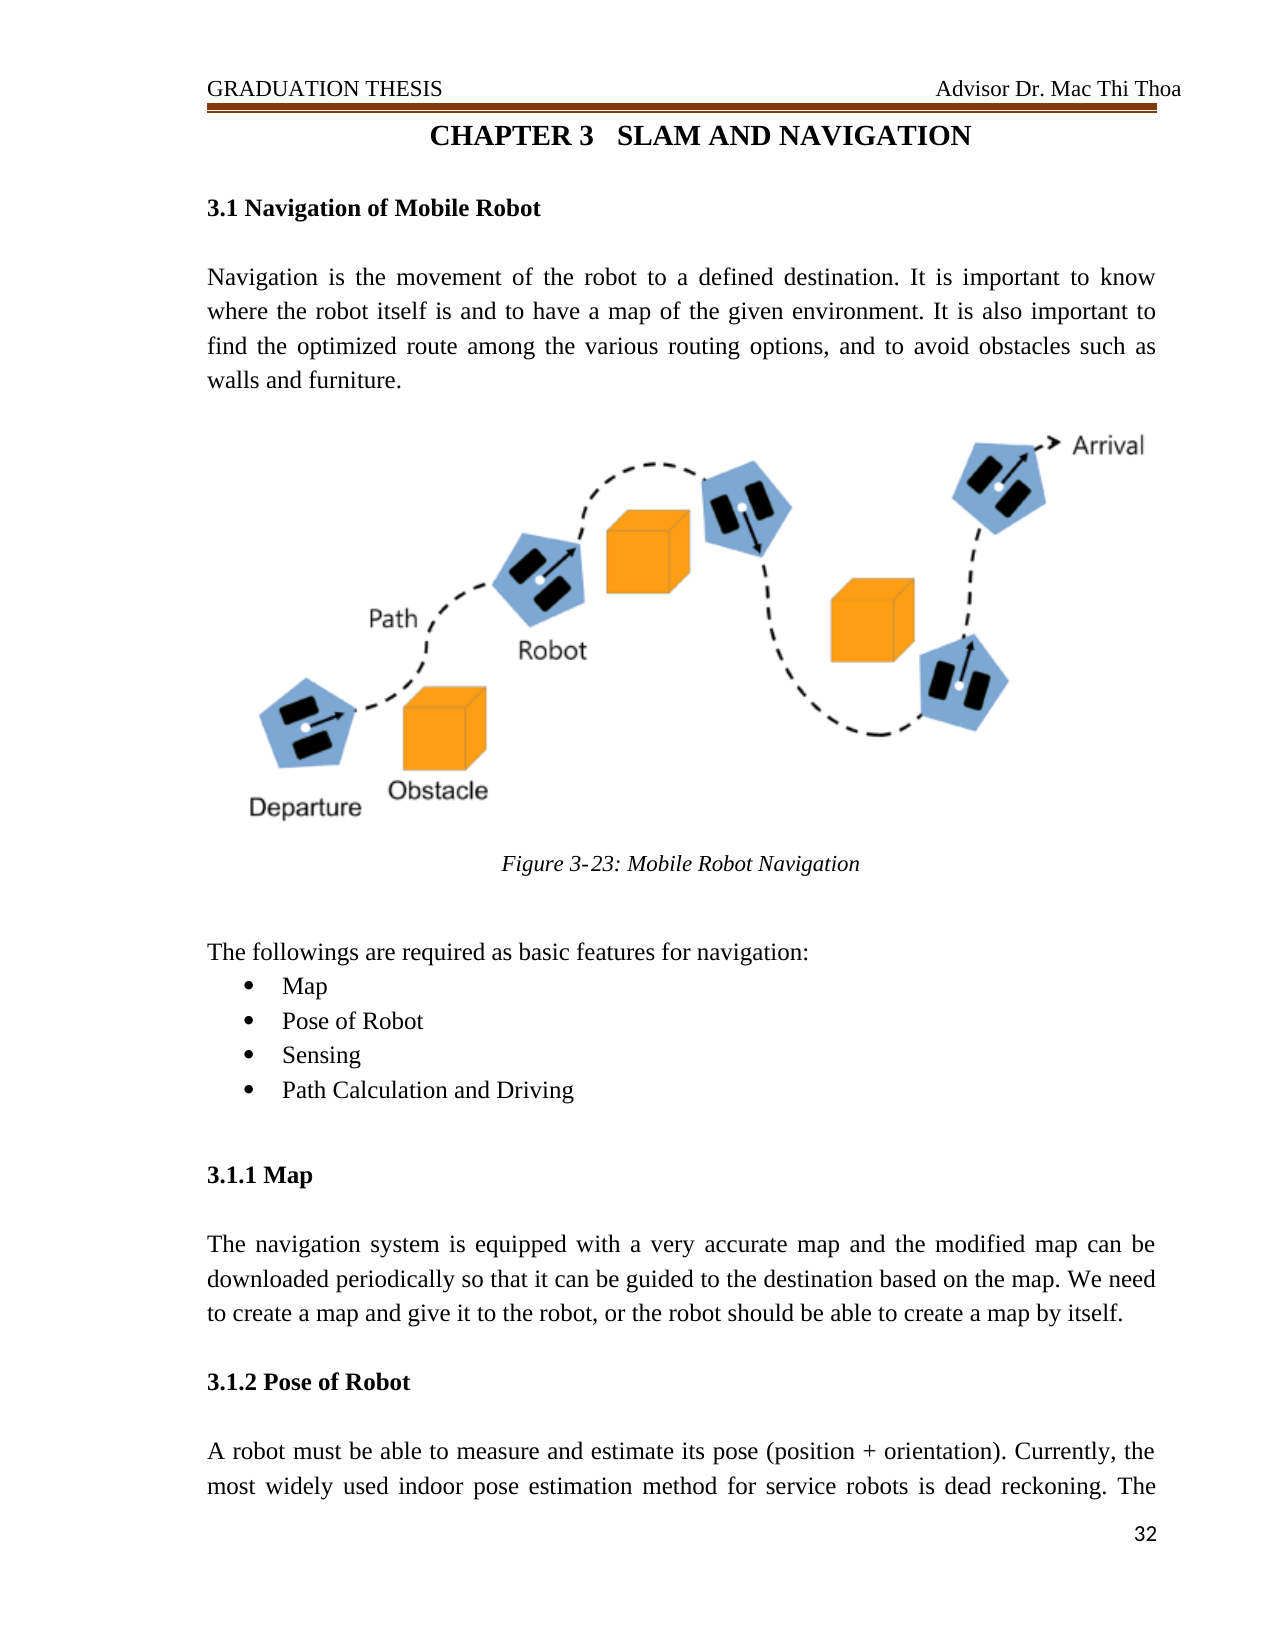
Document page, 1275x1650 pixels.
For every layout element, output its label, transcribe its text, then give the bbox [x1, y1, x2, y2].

text 3.1 Navigation of Mobile Robot [207, 193, 1157, 222]
list Path Calculation and Driving [244, 1075, 1157, 1103]
subtitle SLAM AND NAVIGATION [244, 118, 1157, 152]
text 3.1.1 Map [207, 1160, 1157, 1189]
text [207, 1436, 1157, 1499]
text The followings are required as basic features for navigation: [207, 937, 1157, 966]
text The navigation system is equipped with a very accurate map and the modified map can be downloaded periodically so that it can be guided to the destination based on the map. We need to create a map and give it to the robot, or the robot should be able to create a map by itself. [207, 1229, 1157, 1327]
picture [206, 399, 1163, 828]
list Map [244, 971, 1157, 1000]
text 3.1.2 Pose of Robot [207, 1367, 1157, 1396]
list Sensing [244, 1040, 1157, 1069]
list Pose of Robot [244, 1006, 1157, 1034]
text Navigation is the movement of the robot to a defined destination. It is important to know where the robot itself is and to have a map of the given environment. It is also important to find the optimized route among the various routing options, and to avoid obstacles such as walls and furniture. [207, 262, 1157, 394]
